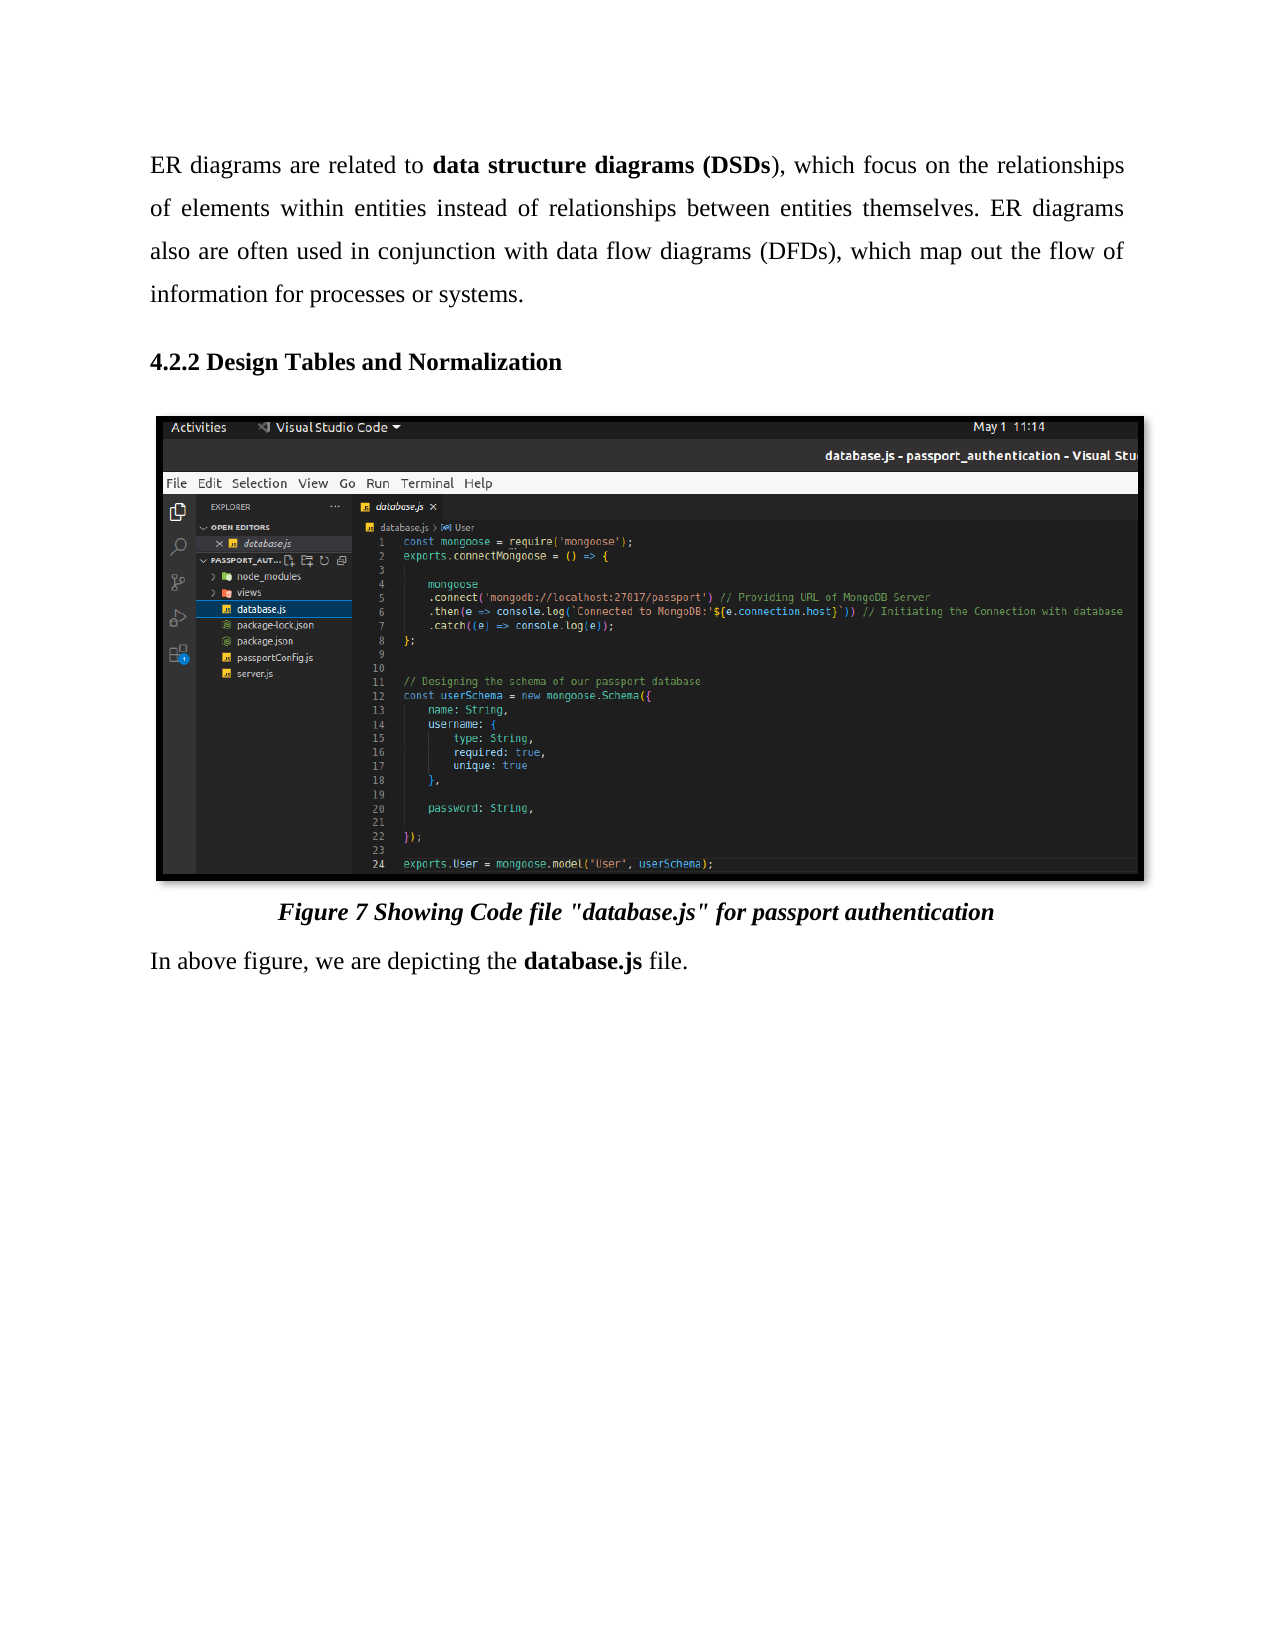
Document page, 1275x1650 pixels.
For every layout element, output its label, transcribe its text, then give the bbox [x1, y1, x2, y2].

picture [163, 422, 1138, 874]
text Figure 7 Showing Code file "database.js" for passport authentication [150, 897, 1125, 926]
subtitle 4.2.2 Design Tables and Normalization [150, 347, 1125, 376]
text ER diagrams are related to data structure diagrams (DSDs), which focus on the relationships of elements within entities instead of relationships between entities themselves. ER diagrams also are often used in conjunction with data flow diagrams (DFDs), which map out the flow of information for processes or systems. [150, 150, 1125, 308]
text In above figure, we are depicting the database.js file. [150, 946, 1125, 975]
